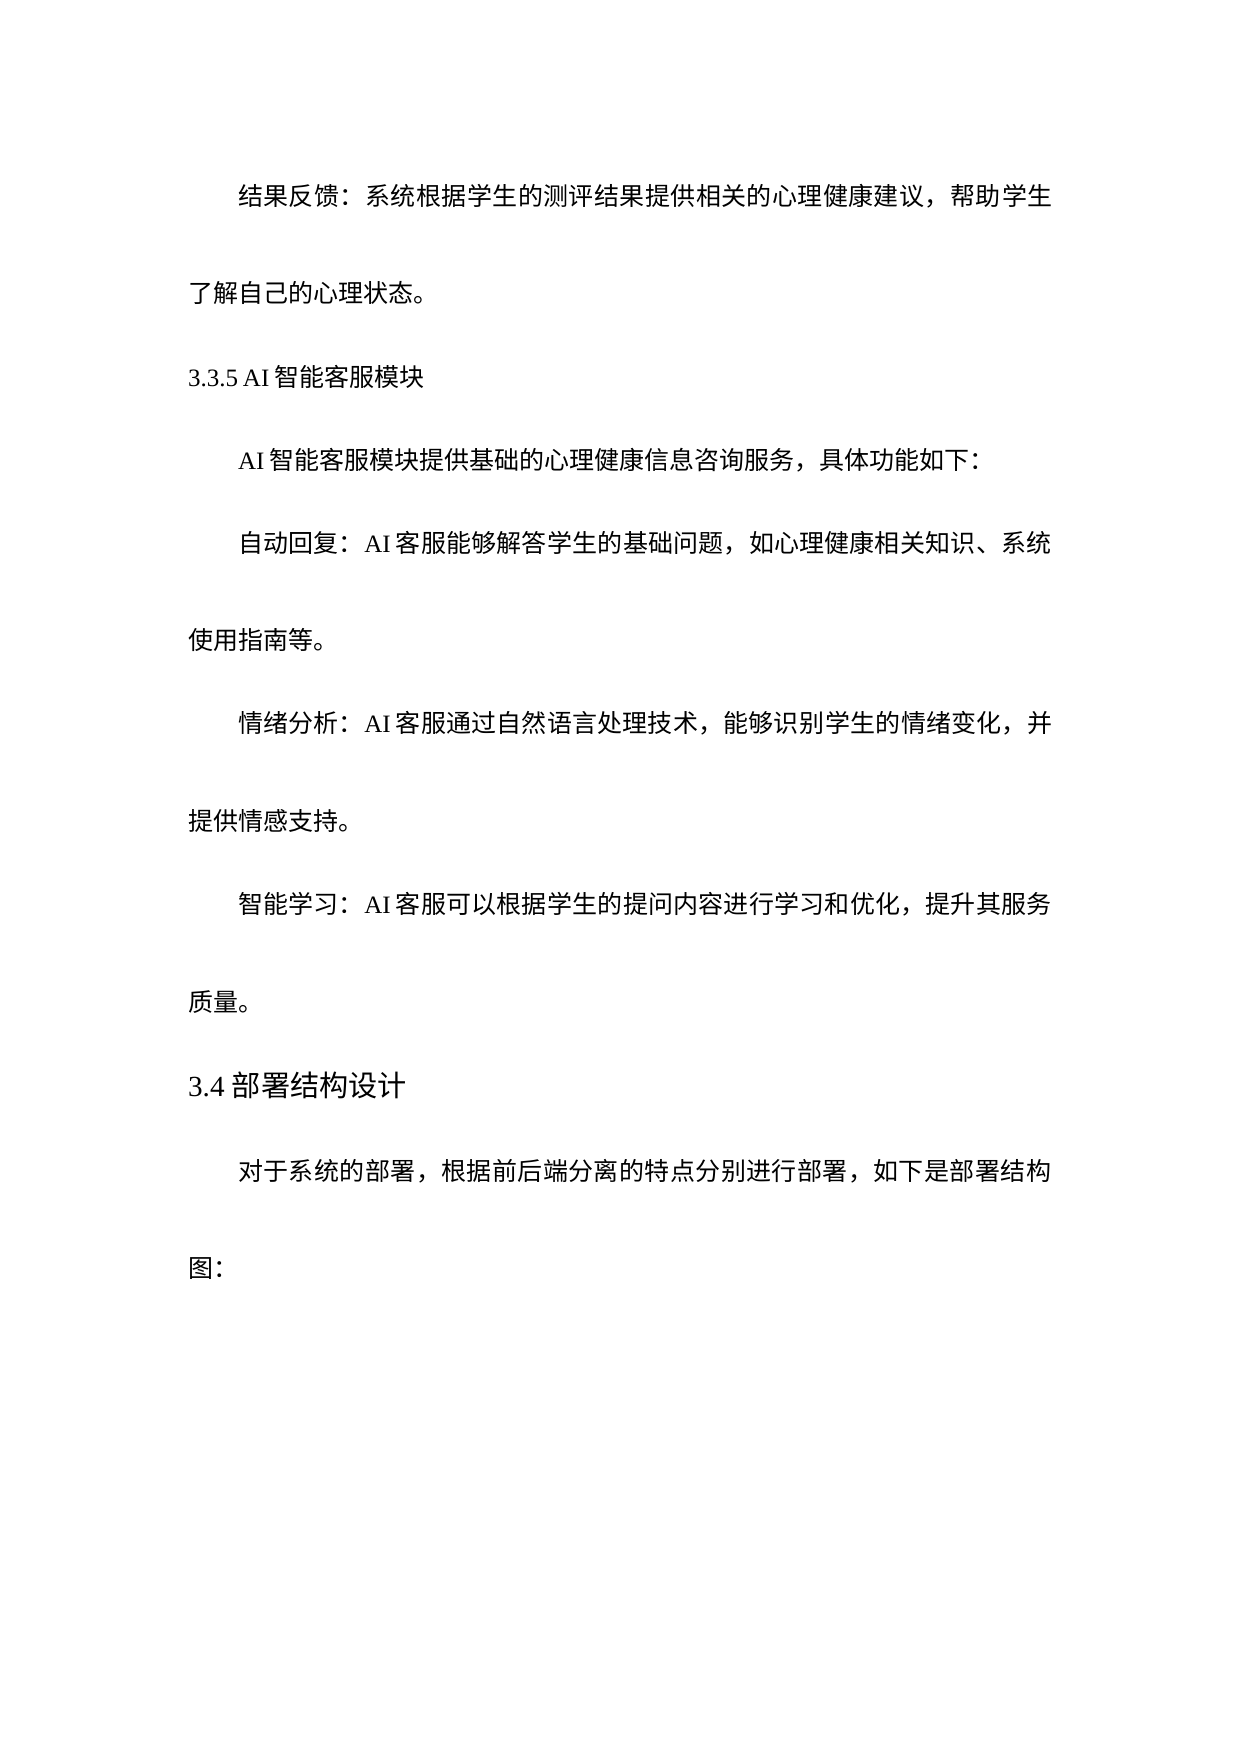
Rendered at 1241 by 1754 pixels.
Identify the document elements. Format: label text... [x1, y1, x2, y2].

text AI智能客服模块提供基础的心理健康信息咨询服务，具体功能如下： [188, 426, 1052, 491]
text 情绪分析：AI客服通过自然语言处理技术，能够识别学生的情绪变化，并提供情感支持。 [188, 689, 1052, 852]
text 3.3.5 AI智能客服模块 [188, 343, 1052, 408]
subtitle 3.4 部署结构设计 [188, 1051, 1052, 1116]
text 自动回复：AI客服能够解答学生的基础问题，如心理健康相关知识、系统使用指南等。 [188, 509, 1052, 671]
text 结果反馈：系统根据学生的测评结果提供相关的心理健康建议，帮助学生了解自己的心理状态。 [188, 162, 1052, 324]
text 智能学习：AI客服可以根据学生的提问内容进行学习和优化，提升其服务质量。 [188, 870, 1052, 1033]
text 对于系统的部署，根据前后端分离的特点分别进行部署，如下是部署结构图： [188, 1137, 1052, 1299]
